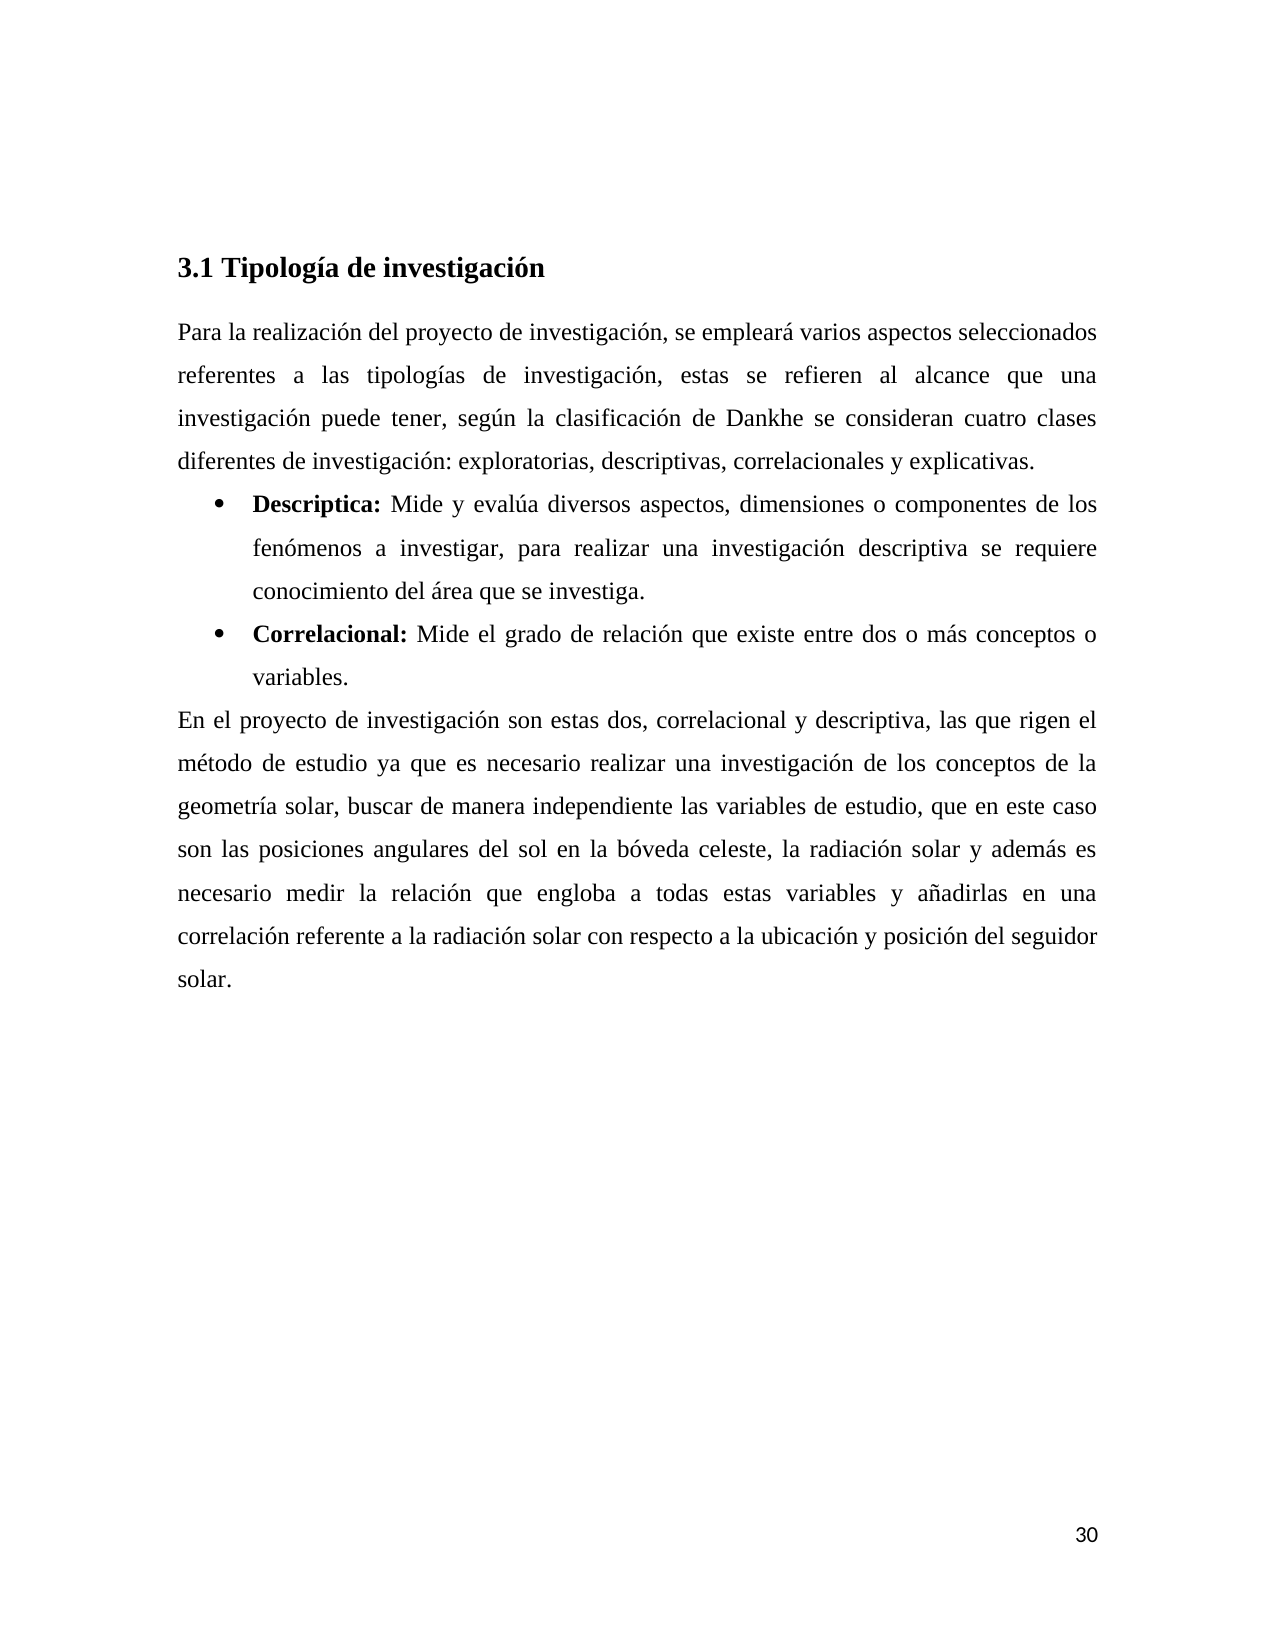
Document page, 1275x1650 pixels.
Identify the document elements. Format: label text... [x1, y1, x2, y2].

list Descriptica: Mide y evalúa diversos aspectos, dimensiones o componentes de los fenómenos a investigar, para realizar una investigación descriptiva se requiere conocimiento del área que se investiga. [215, 489, 1098, 604]
text 3.1 Tipología de investigación [177, 250, 1098, 283]
list Correlacional: Mide el grado de relación que existe entre dos o más conceptos o variables. [215, 619, 1098, 691]
text Para la realización del proyecto de investigación, se empleará varios aspectos seleccionados referentes a las tipologías de investigación, estas se refieren al alcance que una investigación puede tener, según la clasificación de Dankhe se consideran cuatro clases diferentes de investigación: exploratorias, descriptivas, correlacionales y explicativas. [177, 317, 1098, 475]
text En el proyecto de investigación son estas dos, correlacional y descriptiva, las que rigen el método de estudio ya que es necesario realizar una investigación de los conceptos de la geometría solar, buscar de manera independiente las variables de estudio, que en este caso son las posiciones angulares del sol en la bóveda celeste, la radiación solar y además es necesario medir la relación que engloba a todas estas variables y añadirlas en una correlación referente a la radiación solar con respecto a la ubicación y posición del seguidor solar. [177, 705, 1098, 993]
